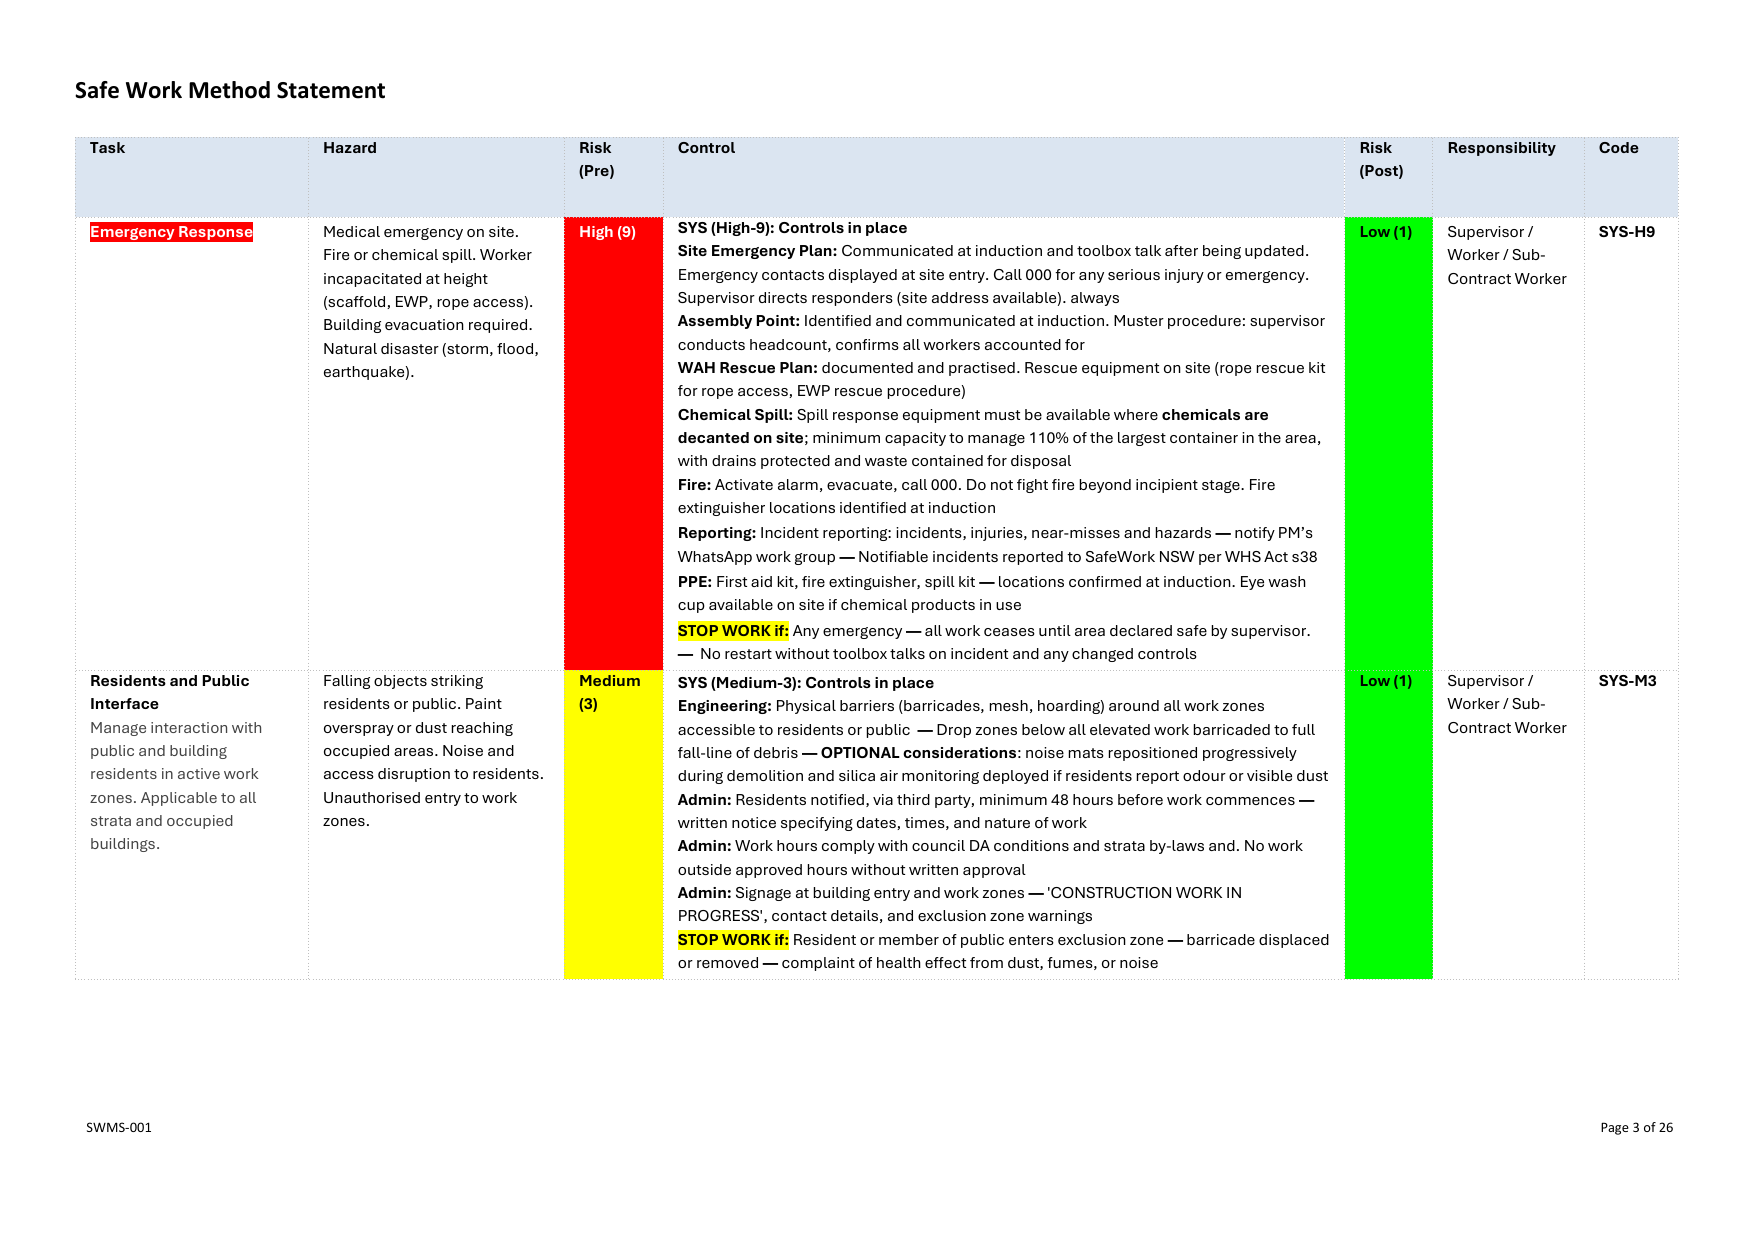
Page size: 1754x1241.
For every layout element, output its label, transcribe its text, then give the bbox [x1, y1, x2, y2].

table_header Code [1584, 137, 1678, 217]
table_cell Supervisor / Worker / Sub-Contract Worker [1433, 670, 1584, 979]
table_cell SYS-H9 [1584, 217, 1678, 670]
table_header Risk (Pre) [564, 137, 663, 217]
table_cell High (9) [564, 217, 663, 670]
table_cell SYS (High-9): Controls in place Site Emergency Plan: Communicated at induction and toolbox talk after being updated. Emergency contacts displayed at site entry. Call 000 for any serious injury or emergency. Supervisor directs responders (site address available). always Assembly Point: Identified and communicated at induction. Muster procedure: supervisor conducts headcount, confirms all workers accounted for WAH Rescue Plan: documented and practised. Rescue equipment on site (rope rescue kit for rope access, EWP rescue procedure) Chemical Spill: Spill response equipment must be available where chemicals are decanted on site; minimum capacity to manage 110% of the largest container in the area, with drains protected and waste contained for disposal Fire: Activate alarm, evacuate, call 000. Do not fight fire beyond incipient stage. Fire extinguisher locations identified at induction Reporting: Incident reporting: incidents, injuries, near-misses and hazards — notify PM’s WhatsApp work group — Notifiable incidents reported to SafeWork NSW per WHS Act s38 PPE: First aid kit, fire extinguisher, spill kit — locations confirmed at induction. Eye wash cup available on site if chemical products in use STOP WORK if: Any emergency — all work ceases until area declared safe by supervisor. — No restart without toolbox talks on incident and any changed controls [663, 217, 1344, 670]
table_header Risk (Post) [1345, 137, 1433, 217]
table_header Task [75, 137, 308, 217]
table_cell Falling objects striking residents or public. Paint overspray or dust reaching occupied areas. Noise and access disruption to residents. Unauthorised entry to work zones. [308, 670, 564, 979]
table_header Control [663, 137, 1344, 217]
table_cell Supervisor / Worker / Sub-Contract Worker [1433, 217, 1584, 670]
table_cell Emergency Response [75, 217, 308, 670]
table_cell SYS-M3 [1584, 670, 1678, 979]
table_cell Medium (3) [564, 670, 663, 979]
table_header Responsibility [1433, 137, 1584, 217]
table_cell Low (1) [1345, 217, 1433, 670]
table_header Hazard [308, 137, 564, 217]
table_cell Residents and Public Interface Manage interaction with public and building residents in active work zones. Applicable to all strata and occupied buildings. [75, 670, 308, 979]
table_cell SYS (Medium-3): Controls in place Engineering: Physical barriers (barricades, mesh, hoarding) around all work zones accessible to residents or public — Drop zones below all elevated work barricaded to full fall-line of debris — OPTIONAL considerations: noise mats repositioned progressively during demolition and silica air monitoring deployed if residents report odour or visible dust Admin: Residents notified, via third party, minimum 48 hours before work commences — written notice specifying dates, times, and nature of work Admin: Work hours comply with council DA conditions and strata by-laws and. No work outside approved hours without written approval Admin: Signage at building entry and work zones — 'CONSTRUCTION WORK IN PROGRESS', contact details, and exclusion zone warnings STOP WORK if: Resident or member of public enters exclusion zone — barricade displaced or removed — complaint of health effect from dust, fumes, or noise [663, 670, 1344, 979]
table_cell Low (1) [1345, 670, 1433, 979]
table_cell Medical emergency on site. Fire or chemical spill. Worker incapacitated at height (scaffold, EWP, rope access). Building evacuation required. Natural disaster (storm, flood, earthquake). [308, 217, 564, 670]
